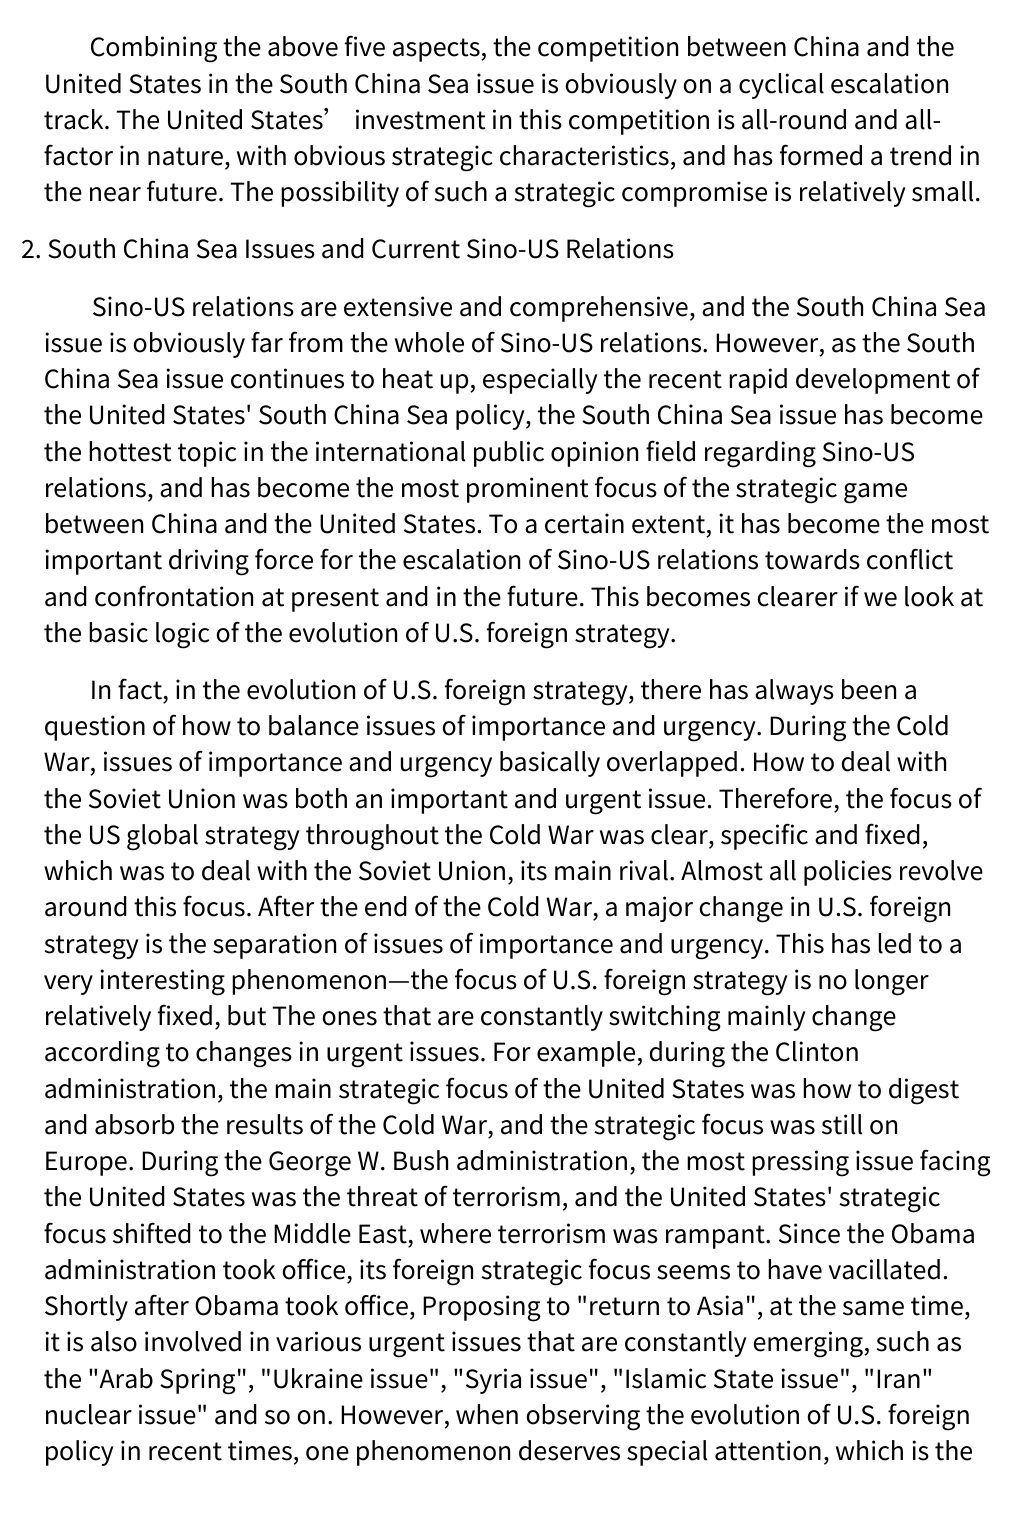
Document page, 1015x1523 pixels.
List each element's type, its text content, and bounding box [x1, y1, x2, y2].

text 2. South China Sea Issues and Current Sino-US Relations [21, 230, 955, 266]
text Combining the above five aspects, the competition between China and the United States in the South China Sea issue is obviously on a cyclical escalation track. The United States’ investment in this competition is all-round and all-factor in nature, with obvious strategic characteristics, and has formed a trend in the near future. The possibility of such a strategic compromise is relatively small. [44, 28, 992, 209]
text Sino-US relations are extensive and comprehensive, and the South China Sea issue is obviously far from the whole of Sino-US relations. However, as the South China Sea issue continues to heat up, especially the recent rapid development of the United States' South China Sea policy, the South China Sea issue has become the hottest topic in the international public opinion field regarding Sino-US relations, and has become the most prominent focus of the strategic game between China and the United States. To a certain extent, it has become the most important driving force for the escalation of Sino-US relations towards conflict and confrontation at present and in the future. This becomes clearer if we look at the basic logic of the evolution of U.S. foreign strategy. [43, 287, 992, 649]
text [43, 670, 992, 1468]
